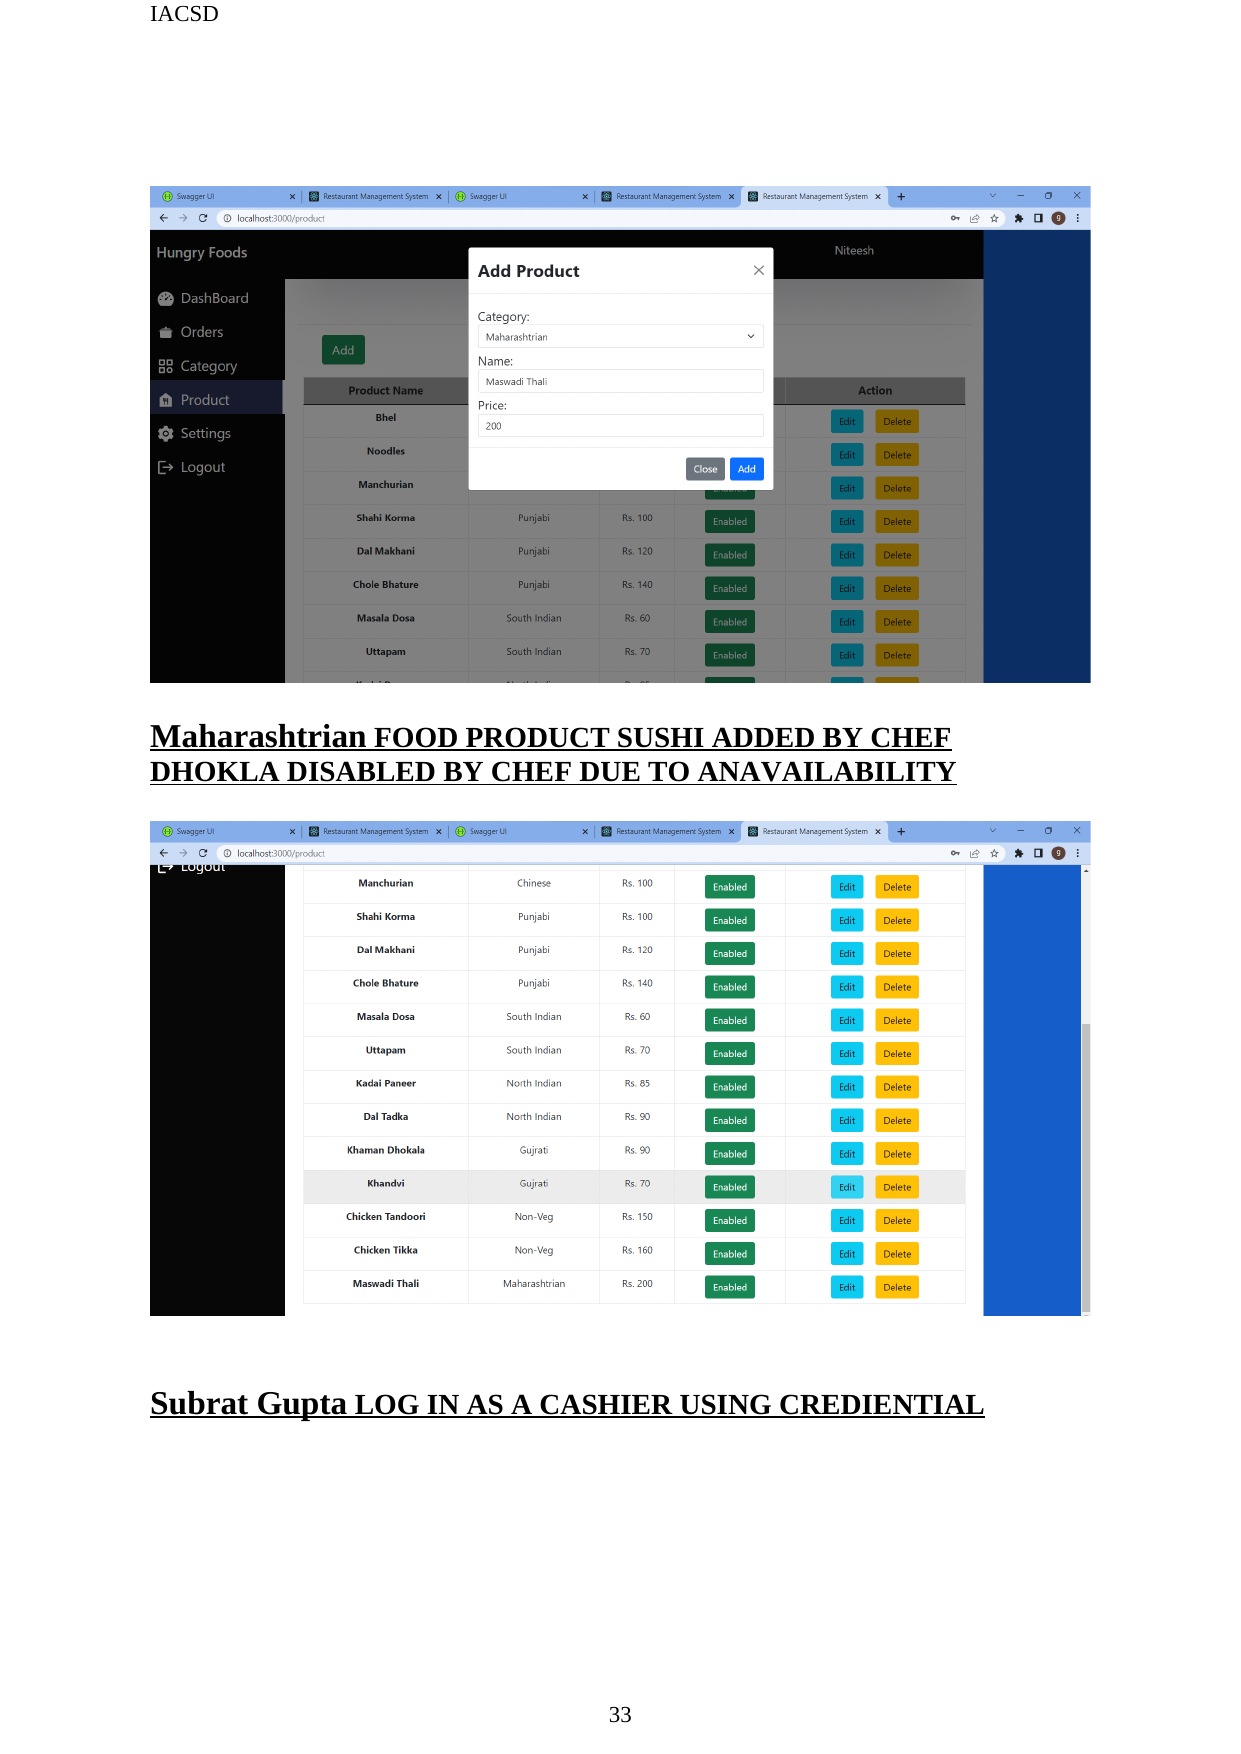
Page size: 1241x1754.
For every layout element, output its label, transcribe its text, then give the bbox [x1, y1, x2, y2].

text DHOKLA DISABLED BY CHEF DUE TO ANAVAILABILITY [150, 754, 1090, 788]
picture [150, 821, 1091, 1316]
text Maharashtrian FOOD PRODUCT SUSHI ADDED BY CHEF [150, 716, 1090, 754]
picture [150, 186, 1091, 683]
text Subrat Gupta LOG IN AS A CASHIER USING CREDIENTIAL [150, 1383, 1090, 1421]
